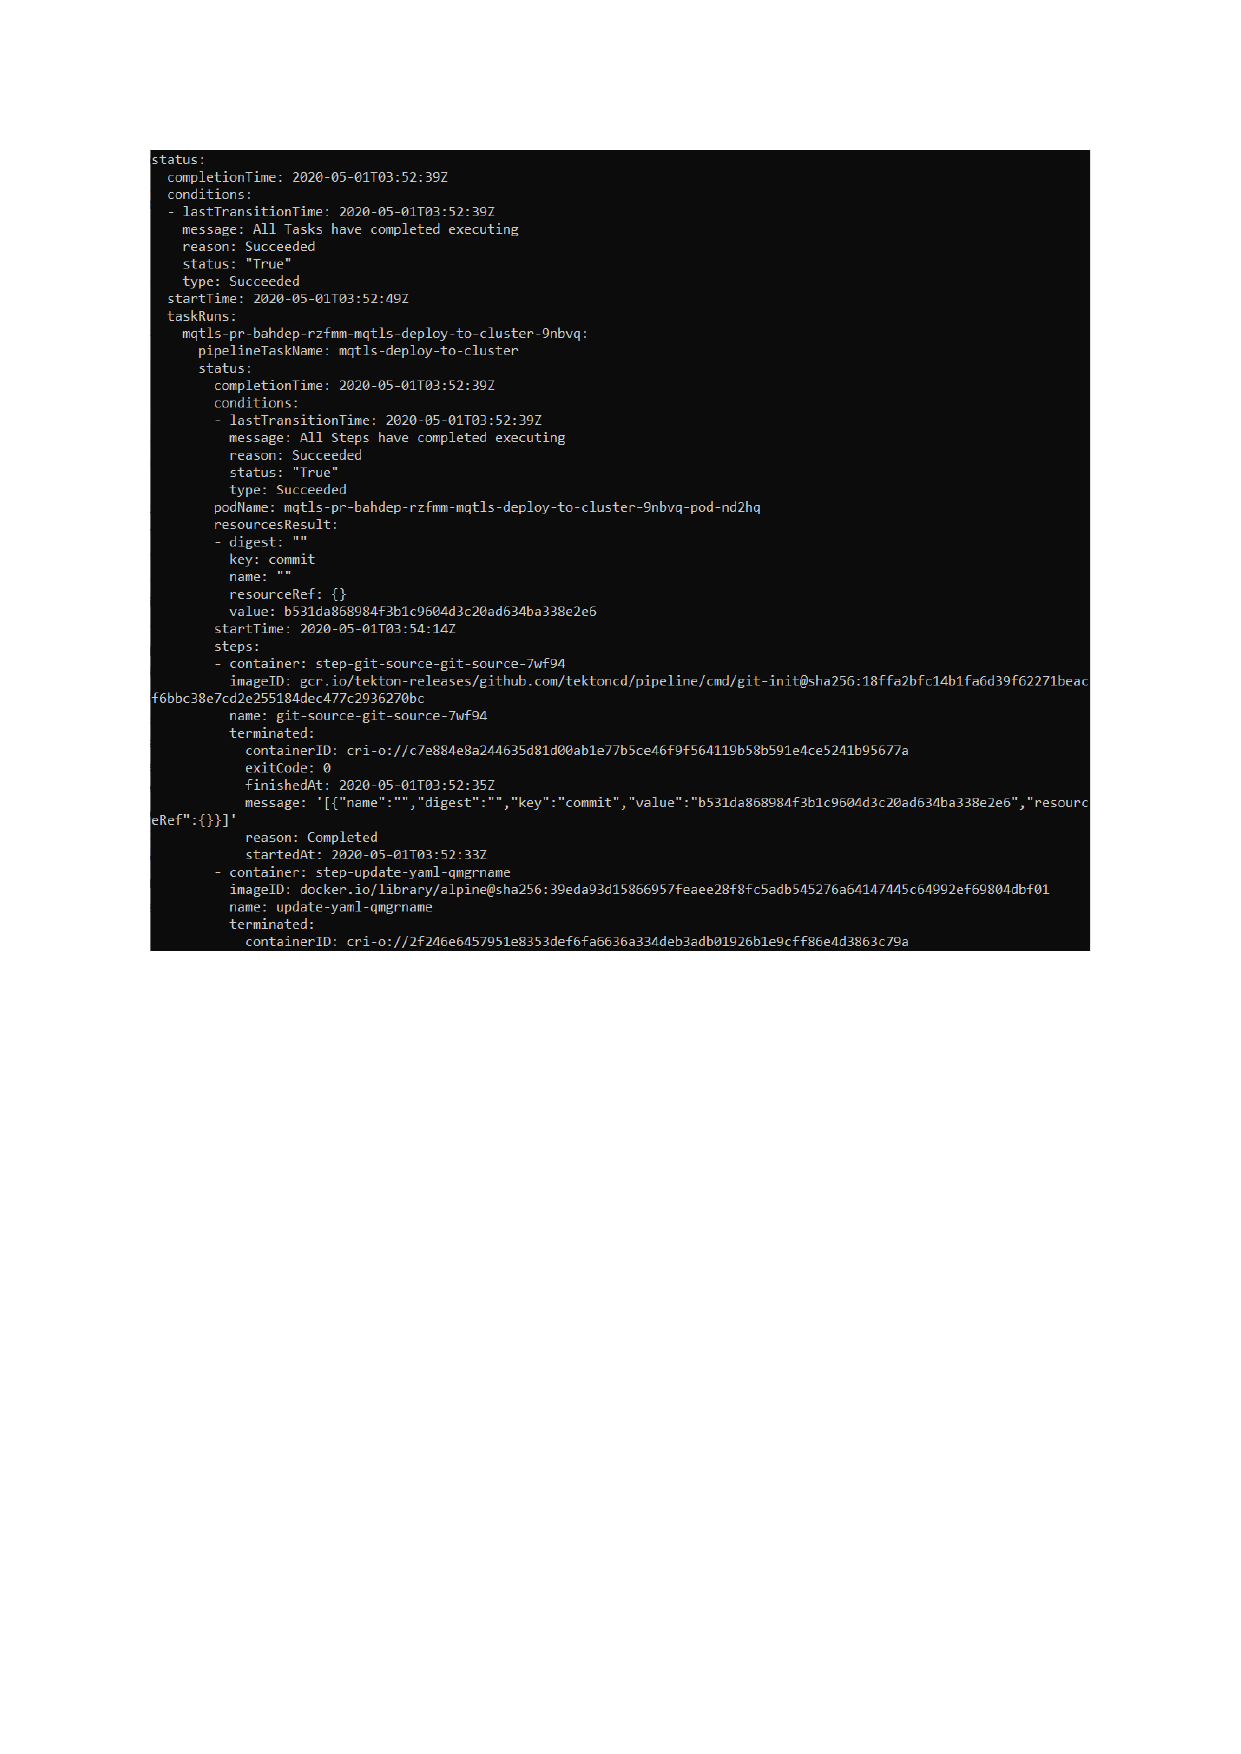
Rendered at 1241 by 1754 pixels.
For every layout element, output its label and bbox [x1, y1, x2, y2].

picture [150, 150, 1091, 951]
